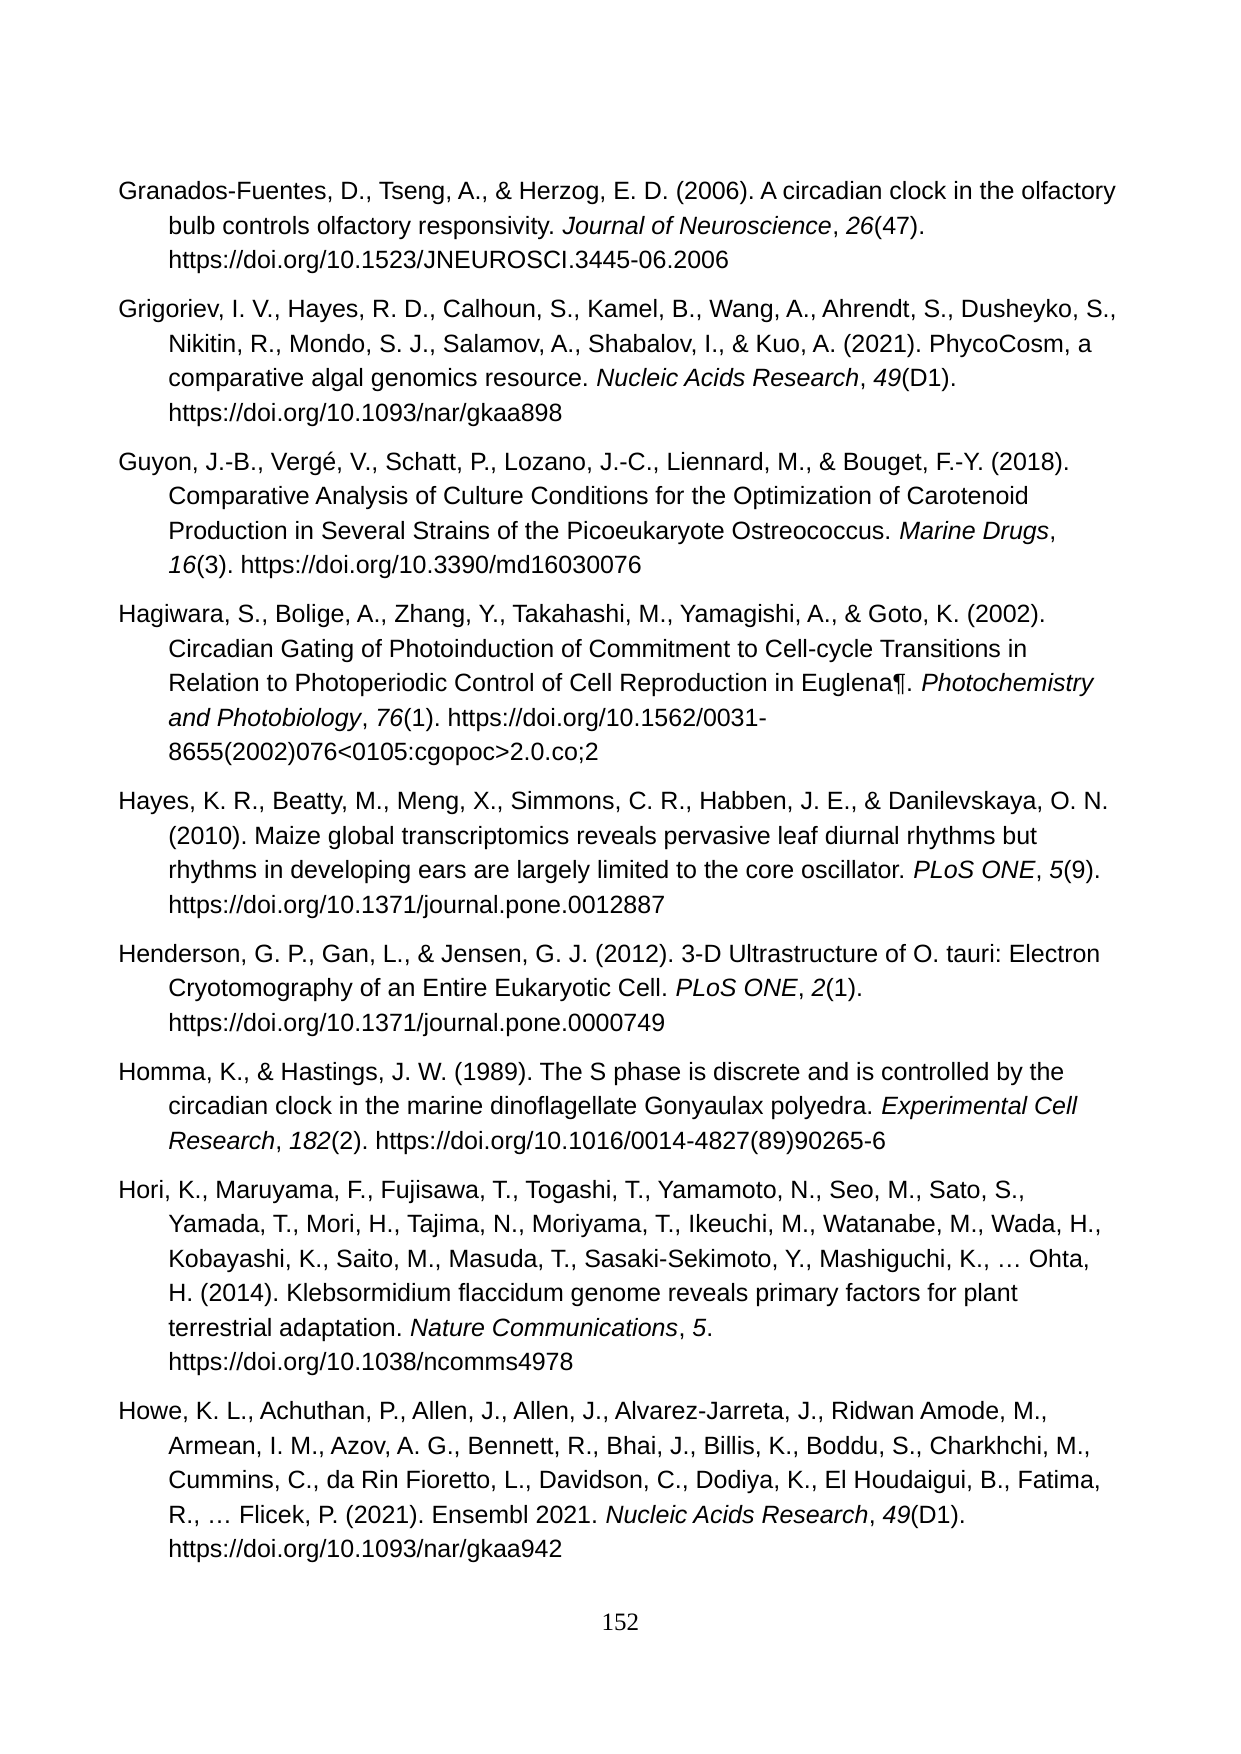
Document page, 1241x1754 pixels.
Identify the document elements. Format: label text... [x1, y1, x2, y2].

text Henderson, G. P., Gan, L., & Jensen, G. J. (2012). 3-D Ultrastructure of O. tauri: Electron Cryotomography of an Entire Eukaryotic Cell. PLoS ONE, 2(1). https://doi.org/10.1371/journal.pone.0000749 [118, 939, 1122, 1037]
text Hori, K., Maruyama, F., Fujisawa, T., Togashi, T., Yamamoto, N., Seo, M., Sato, S., Yamada, T., Mori, H., Tajima, N., Moriyama, T., Ikeuchi, M., Watanabe, M., Wada, H., Kobayashi, K., Saito, M., Masuda, T., Sasaki-Sekimoto, Y., Mashiguchi, K., … Ohta, H. (2014). Klebsormidium flaccidum genome reveals primary factors for plant terrestrial adaptation. Nature Communications, 5. https://doi.org/10.1038/ncomms4978 [118, 1175, 1122, 1376]
text Hayes, K. R., Beatty, M., Meng, X., Simmons, C. R., Habben, J. E., & Danilevskaya, O. N. (2010). Maize global transcriptomics reveals pervasive leaf diurnal rhythms but rhythms in developing ears are largely limited to the core oscillator. PLoS ONE, 5(9). https://doi.org/10.1371/journal.pone.0012887 [118, 786, 1122, 918]
text Homma, K., & Hastings, J. W. (1989). The S phase is discrete and is controlled by the circadian clock in the marine dinoflagellate Gonyaulax polyedra. Experimental Cell Research, 182(2). https://doi.org/10.1016/0014-4827(89)90265-6 [118, 1057, 1122, 1154]
text Granados-Fuentes, D., Tseng, A., & Herzog, E. D. (2006). A circadian clock in the olfactory bulb controls olfactory responsivity. Journal of Neuroscience, 26(47). https://doi.org/10.1523/JNEUROSCI.3445-06.2006 [118, 176, 1122, 274]
text Howe, K. L., Achuthan, P., Allen, J., Allen, J., Alvarez-Jarreta, J., Ridwan Amode, M., Armean, I. M., Azov, A. G., Bennett, R., Bhai, J., Billis, K., Boddu, S., Charkhchi, M., Cummins, C., da Rin Fioretto, L., Davidson, C., Dodiya, K., El Houdaigui, B., Fatima, R., … Flicek, P. (2021). Ensembl 2021. Nucleic Acids Research, 49(D1). https://doi.org/10.1093/nar/gkaa942 [118, 1396, 1122, 1563]
text Hagiwara, S., Bolige, A., Zhang, Y., Takahashi, M., Yamagishi, A., & Goto, K. (2002). Circadian Gating of Photoinduction of Commitment to Cell-cycle Transitions in Relation to Photoperiodic Control of Cell Reproduction in Euglena¶. Photochemistry and Photobiology, 76(1). https://doi.org/10.1562/0031-8655(2002)076<0105:cgopoc>2.0.co;2 [118, 599, 1122, 766]
text Guyon, J.-B., Vergé, V., Schatt, P., Lozano, J.-C., Liennard, M., & Bouget, F.-Y. (2018). Comparative Analysis of Culture Conditions for the Optimization of Carotenoid Production in Several Strains of the Picoeukaryote Ostreococcus. Marine Drugs, 16(3). https://doi.org/10.3390/md16030076 [118, 447, 1122, 579]
text Grigoriev, I. V., Hayes, R. D., Calhoun, S., Kamel, B., Wang, A., Ahrendt, S., Dusheyko, S., Nikitin, R., Mondo, S. J., Salamov, A., Shabalov, I., & Kuo, A. (2021). PhycoCosm, a comparative algal genomics resource. Nucleic Acids Research, 49(D1). https://doi.org/10.1093/nar/gkaa898 [118, 294, 1122, 427]
